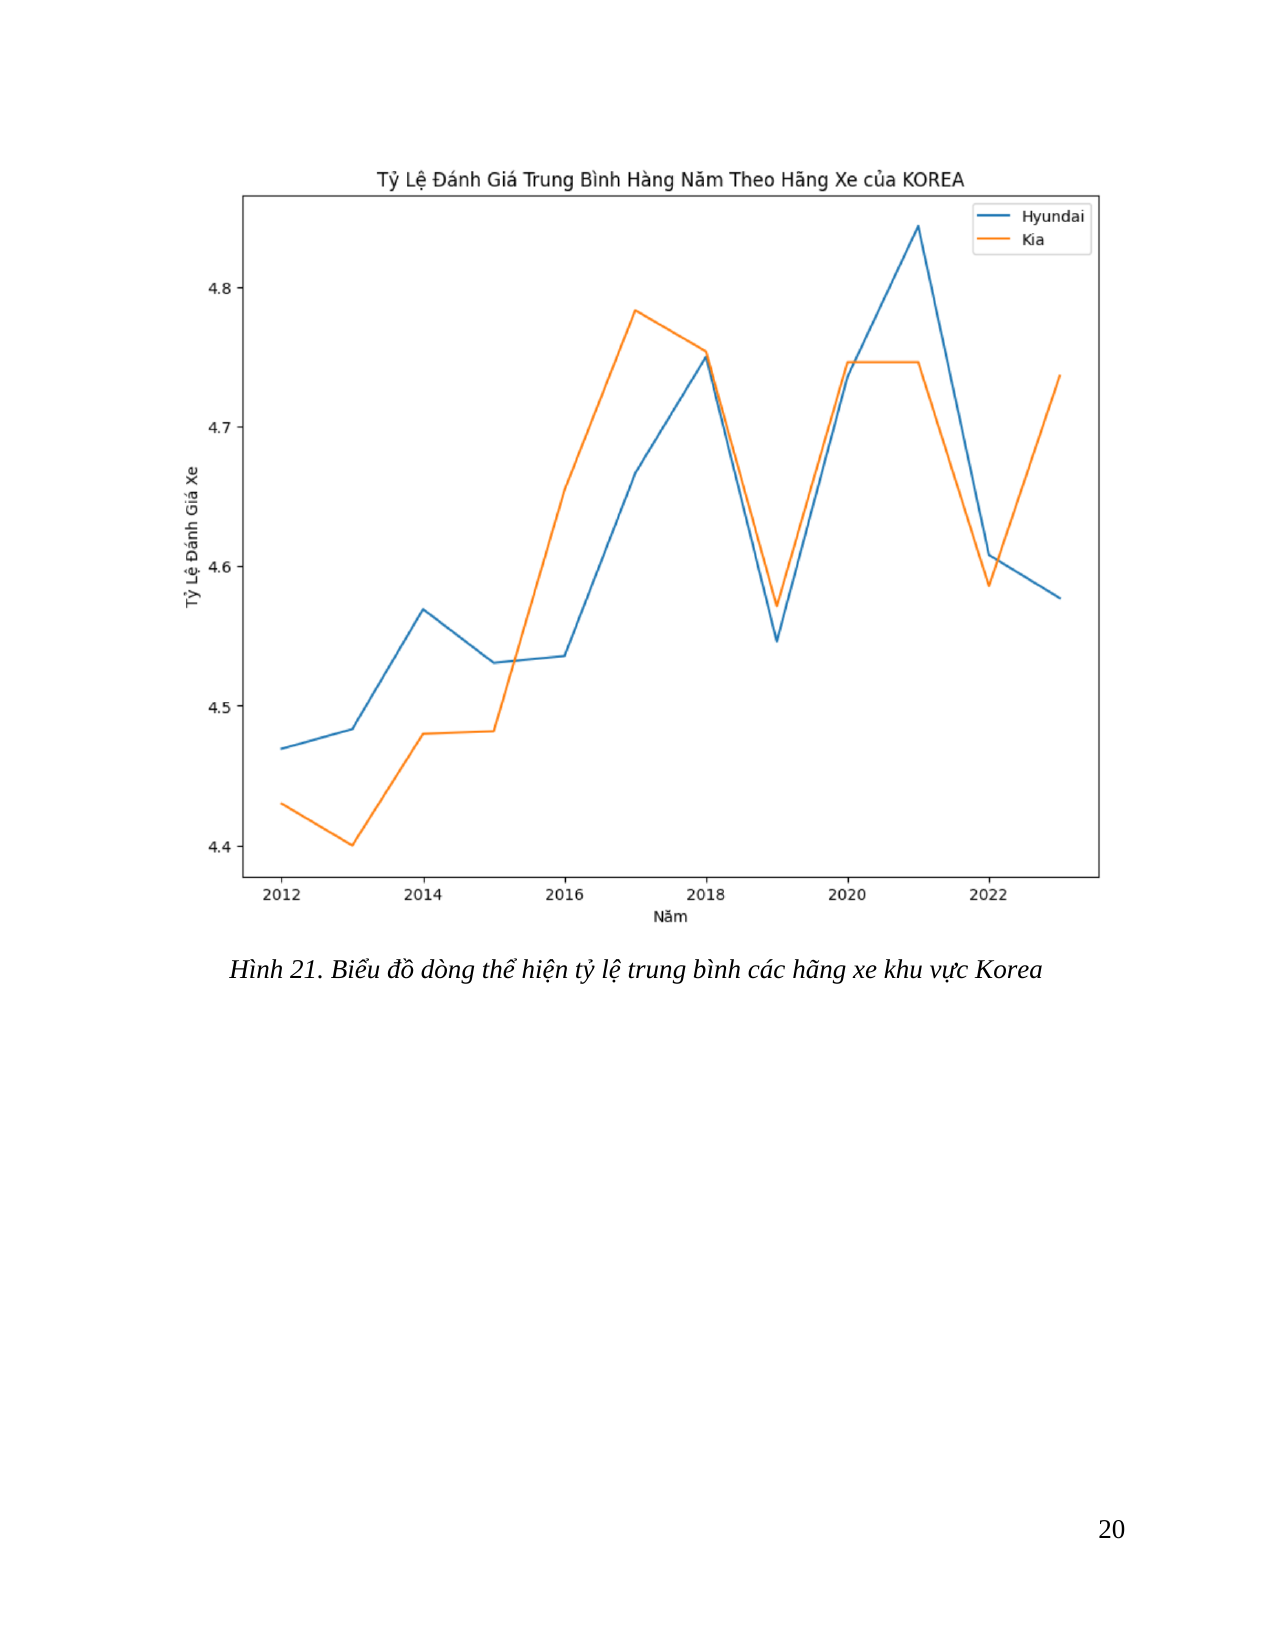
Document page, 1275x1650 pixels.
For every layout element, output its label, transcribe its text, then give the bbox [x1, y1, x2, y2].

picture [150, 150, 1125, 935]
text Hình 21. Biểu đồ dòng thể hiện tỷ lệ trung bình các hãng xe khu vực Korea [150, 953, 1125, 984]
